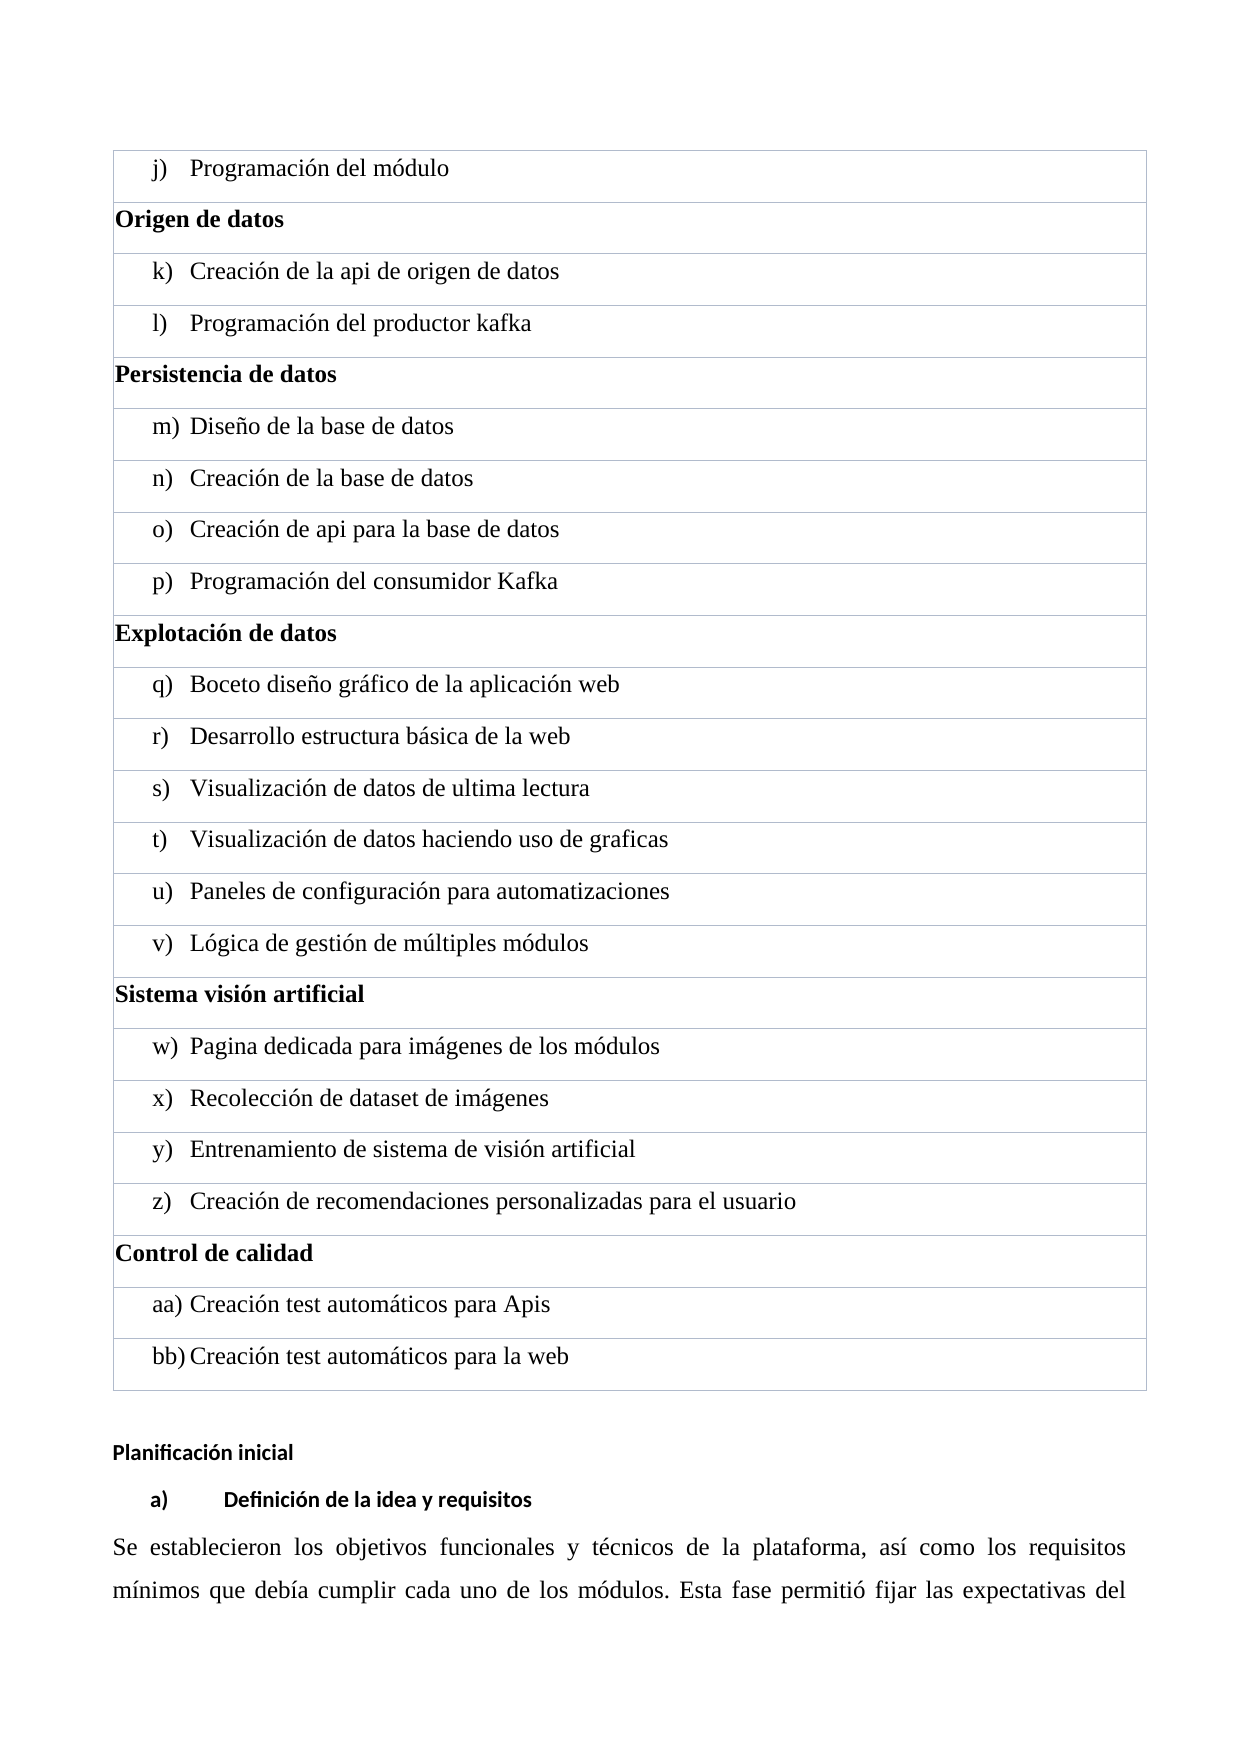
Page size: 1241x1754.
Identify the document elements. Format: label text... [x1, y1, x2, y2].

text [112, 1532, 1128, 1603]
table_cell Visualización de datos de ultima lectura [114, 771, 1146, 822]
table_cell Desarrollo estructura básica de la web [114, 719, 1146, 770]
table_cell Persistencia de datos [114, 358, 1146, 408]
table_cell Boceto diseño gráfico de la aplicación web [114, 668, 1146, 718]
table_cell Creación de la api de origen de datos [114, 254, 1146, 305]
table_cell Pagina dedicada para imágenes de los módulos [114, 1029, 1146, 1080]
table_cell Control de calidad [114, 1236, 1146, 1287]
table_cell Diseño de la base de datos [114, 409, 1146, 460]
table_cell Paneles de configuración para automatizaciones [114, 874, 1146, 925]
table_cell Creación de la base de datos [114, 461, 1146, 512]
table_cell Programación del módulo [114, 151, 1146, 202]
table_cell Visualización de datos haciendo uso de graficas [114, 823, 1146, 873]
table_cell Programación del consumidor Kafka [114, 564, 1146, 615]
table_cell Creación test automáticos para la web [114, 1339, 1146, 1390]
table_cell Creación de api para la base de datos [114, 513, 1146, 563]
table_cell Sistema visión artificial [114, 978, 1146, 1028]
table_cell Entrenamiento de sistema de visión artificial [114, 1133, 1146, 1183]
text Planificación inicial [112, 1438, 1128, 1466]
table_cell Lógica de gestión de múltiples módulos [114, 926, 1146, 977]
table_cell Creación de recomendaciones personalizadas para el usuario [114, 1184, 1146, 1235]
table_cell Programación del productor kafka [114, 306, 1146, 357]
table_cell Origen de datos [114, 203, 1146, 253]
list Definición de la idea y requisitos [150, 1485, 1128, 1513]
table_cell Creación test automáticos para Apis [114, 1288, 1146, 1338]
table_cell Explotación de datos [114, 616, 1146, 667]
table_cell Recolección de dataset de imágenes [114, 1081, 1146, 1132]
